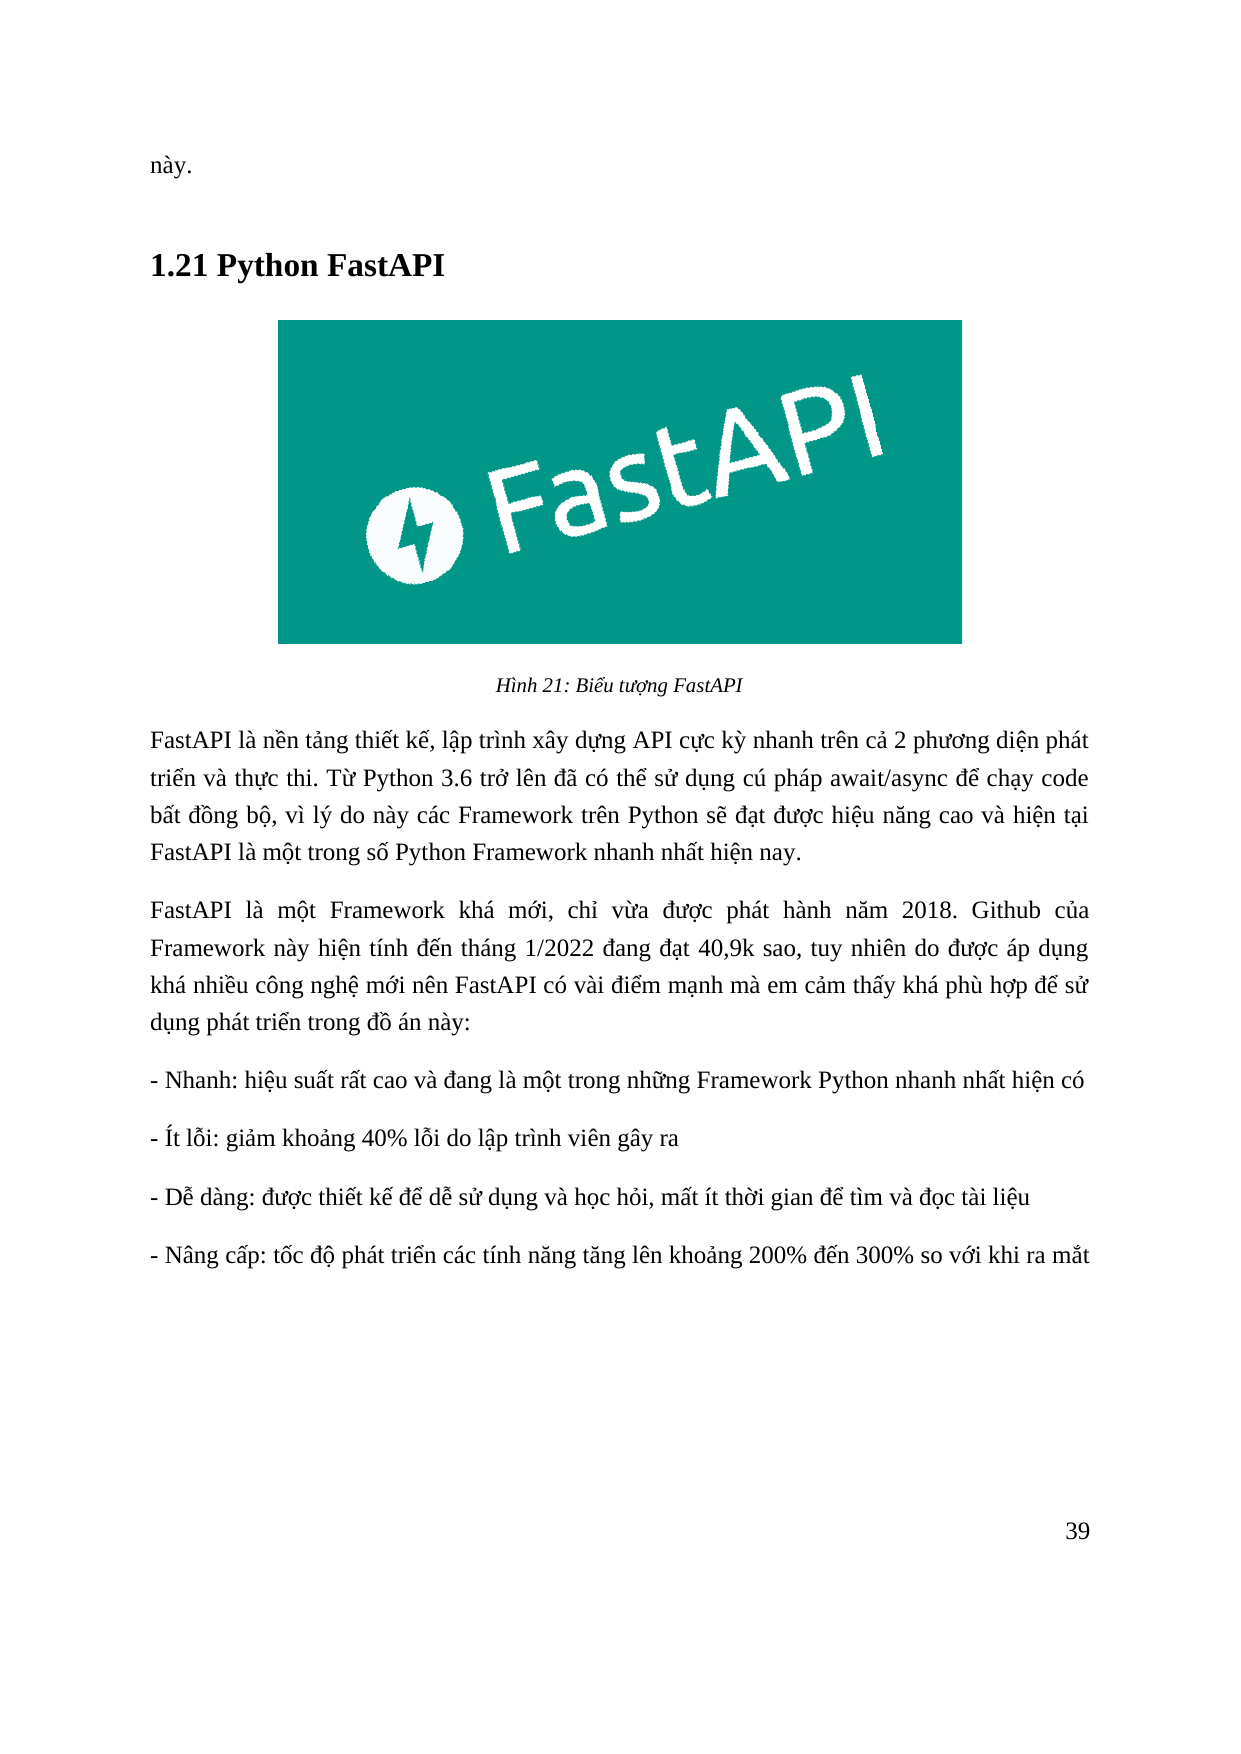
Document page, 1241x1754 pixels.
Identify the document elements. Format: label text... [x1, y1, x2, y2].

text - Ít lỗi: giảm khoảng 40% lỗi do lập trình viên gây ra [150, 1123, 1090, 1152]
subtitle Python FastAPI [150, 245, 1090, 284]
text - Dễ dàng: được thiết kế để dễ sử dụng và học hỏi, mất ít thời gian để tìm và đọc tài liệu [150, 1182, 1090, 1210]
text - Nâng cấp: tốc độ phát triển các tính năng tăng lên khoảng 200% đến 300% so với khi ra mắt [150, 1240, 1090, 1306]
picture [278, 320, 963, 644]
text FastAPI là một Framework khá mới, chỉ vừa được phát hành năm 2018. Github của Framework này hiện tính đến tháng 1/2022 đang đạt 40,9k sao, tuy nhiên do được áp dụng khá nhiều công nghệ mới nên FastAPI có vài điểm mạnh mà em cảm thấy khá phù hợp để sử dụng phát triển trong đồ án này: [150, 895, 1090, 1036]
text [150, 150, 1090, 216]
text Hình 21: Biểu tượng FastAPI [150, 673, 1090, 697]
text FastAPI là nền tảng thiết kế, lập trình xây dựng API cực kỳ nhanh trên cả 2 phương diện phát triển và thực thi. Từ Python 3.6 trở lên đã có thể sử dụng cú pháp await/async để chạy code bất đồng bộ, vì lý do này các Framework trên Python sẽ đạt được hiệu năng cao và hiện tại FastAPI là một trong số Python Framework nhanh nhất hiện nay. [150, 725, 1090, 866]
text - Nhanh: hiệu suất rất cao và đang là một trong những Framework Python nhanh nhất hiện có [150, 1065, 1090, 1094]
